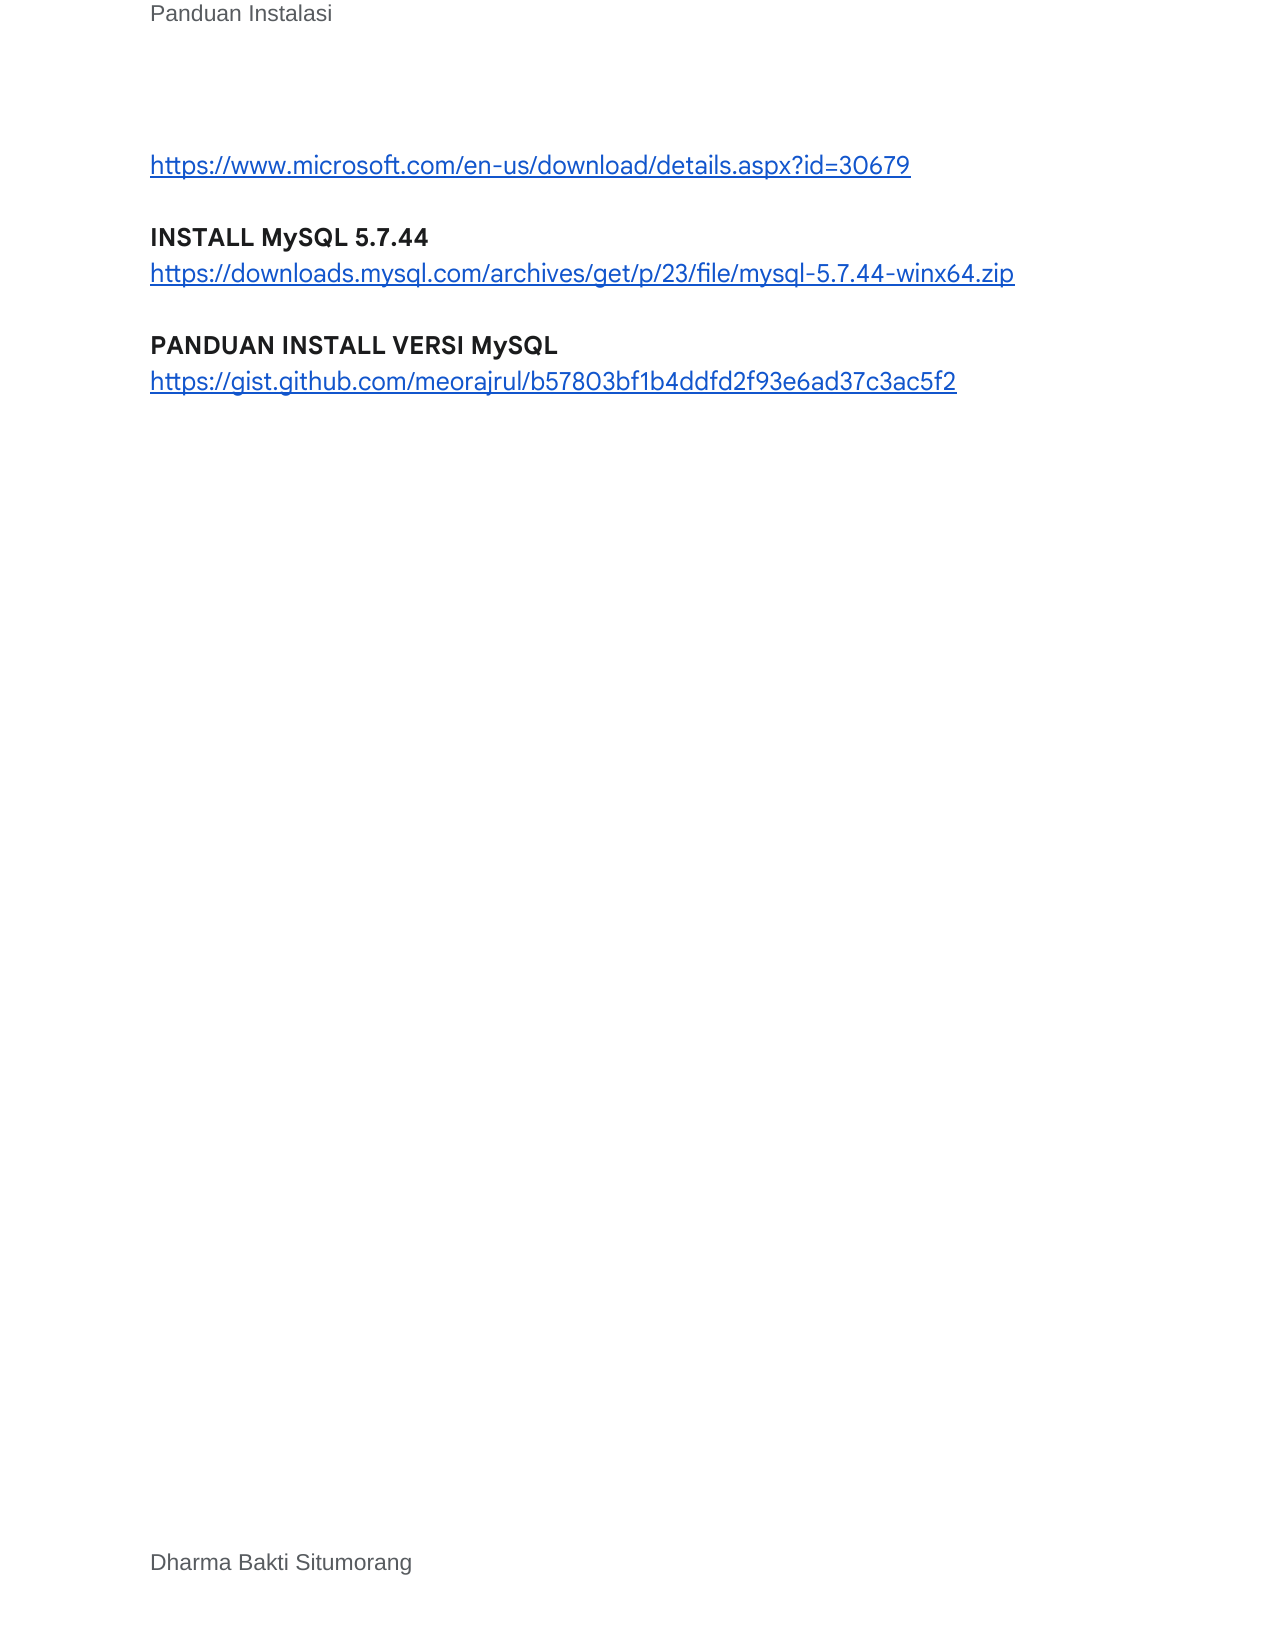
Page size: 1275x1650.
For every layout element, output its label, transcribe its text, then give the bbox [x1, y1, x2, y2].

text https://gist.github.com/meorajrul/b57803bf1b4ddfd2f93e6ad37c3ac5f2 [150, 366, 1125, 398]
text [150, 150, 1125, 253]
text PANDUAN INSTALL VERSI MySQL [150, 330, 1125, 362]
text https://downloads.mysql.com/archives/get/p/23/file/mysql-5.7.44-winx64.zip [150, 258, 1125, 289]
